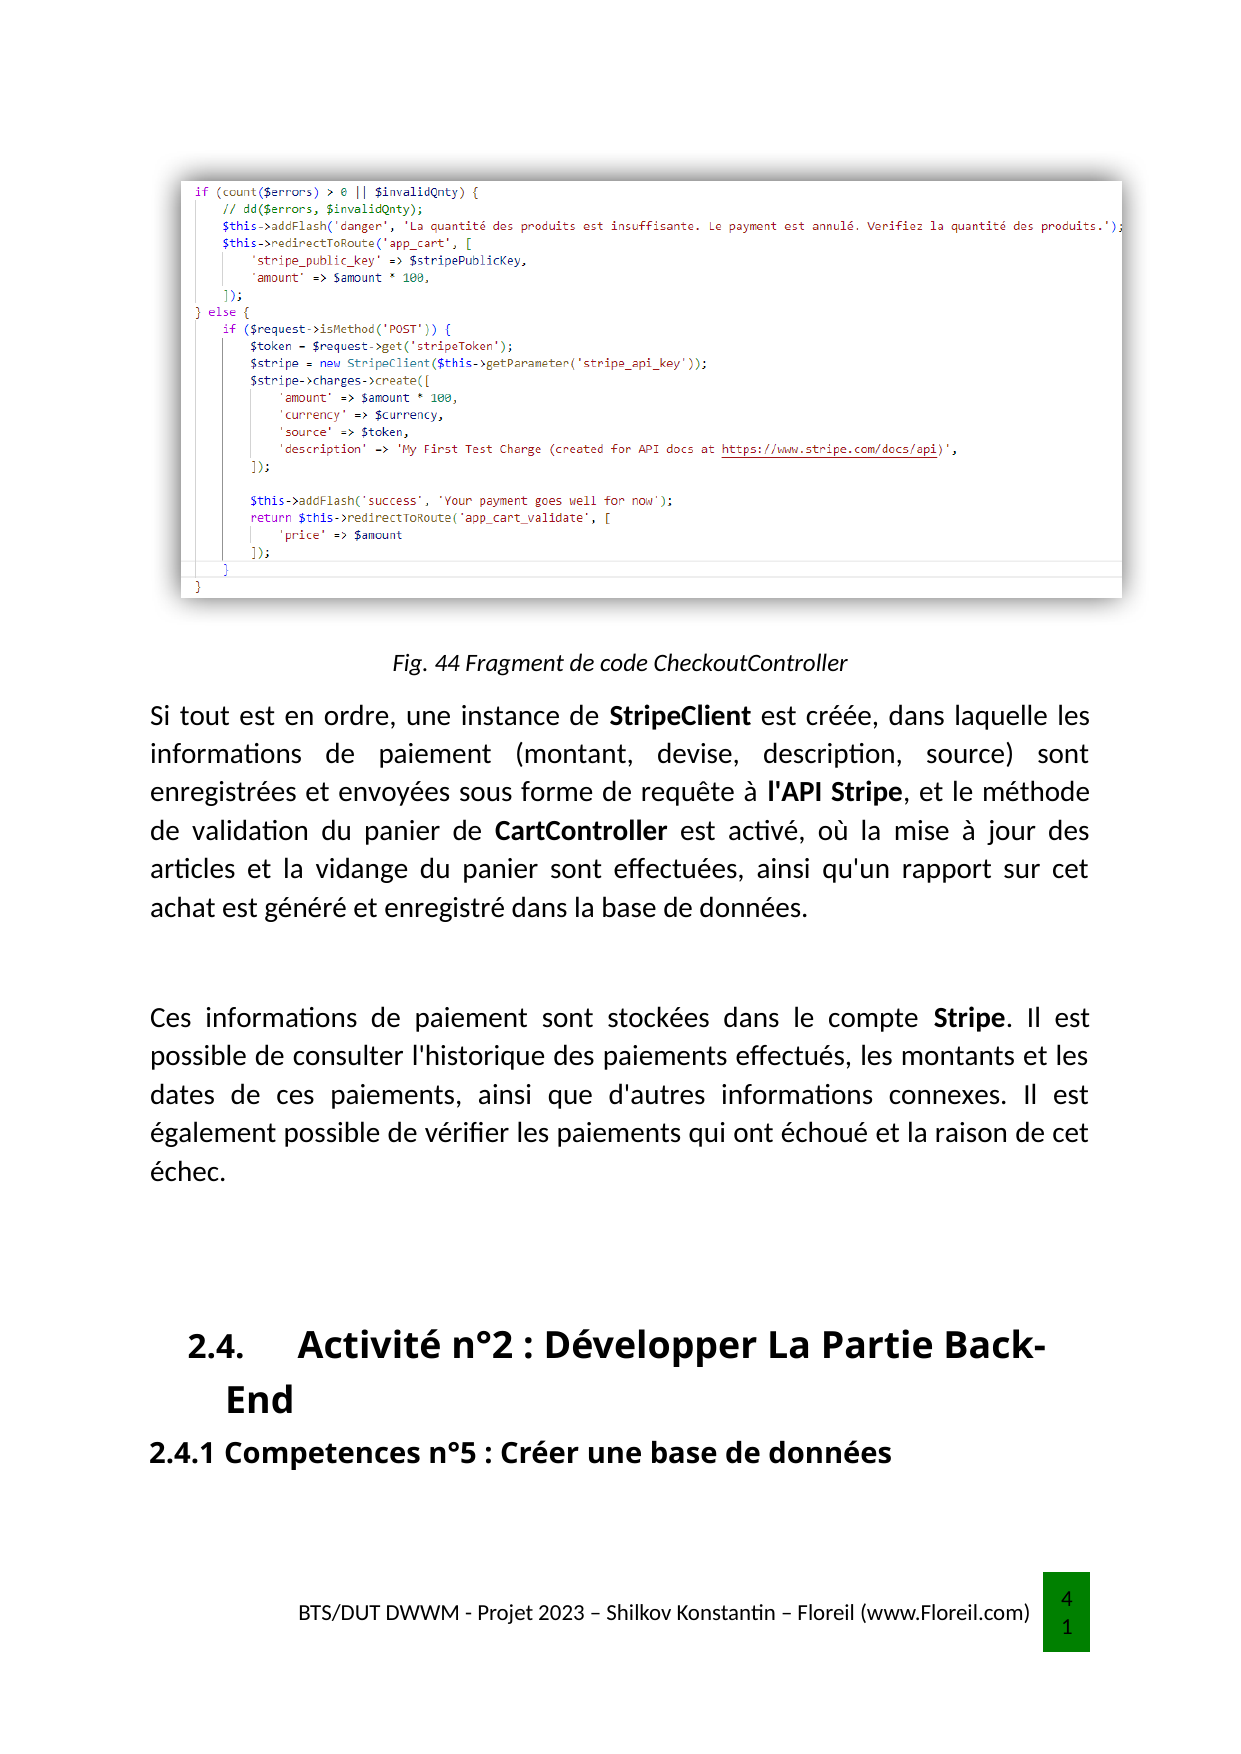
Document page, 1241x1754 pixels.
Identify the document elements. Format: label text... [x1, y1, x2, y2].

text Fig. 44 Fragment de code CheckoutController [150, 647, 1090, 678]
subtitle Competences n°5 : Créer une base de données [149, 1432, 1090, 1472]
text Si tout est en ordre, une instance de StripeClient est créée, dans laquelle les informations de paiement (montant, devise, description, source) sont enregistrées et envoyées sous forme de requête à l'API Stripe, et le méthode de validation du panier de CartController est activé, où la mise à jour des articles et la vidange du panier sont effectuées, ainsi qu'un rapport sur cet achat est généré et enregistré dans la base de données. [150, 697, 1090, 924]
text Ces informations de paiement sont stockées dans le compte Stripe. Il est possible de consulter l'historique des paiements effectués, les montants et les dates de ces paiements, ainsi que d'autres informations connexes. Il est également possible de vérifier les paiements qui ont échoué et la raison de cet échec. [150, 999, 1090, 1188]
picture [181, 181, 1122, 598]
subtitle Activité n°2 : Développer La Partie Back-End [187, 1318, 1090, 1424]
